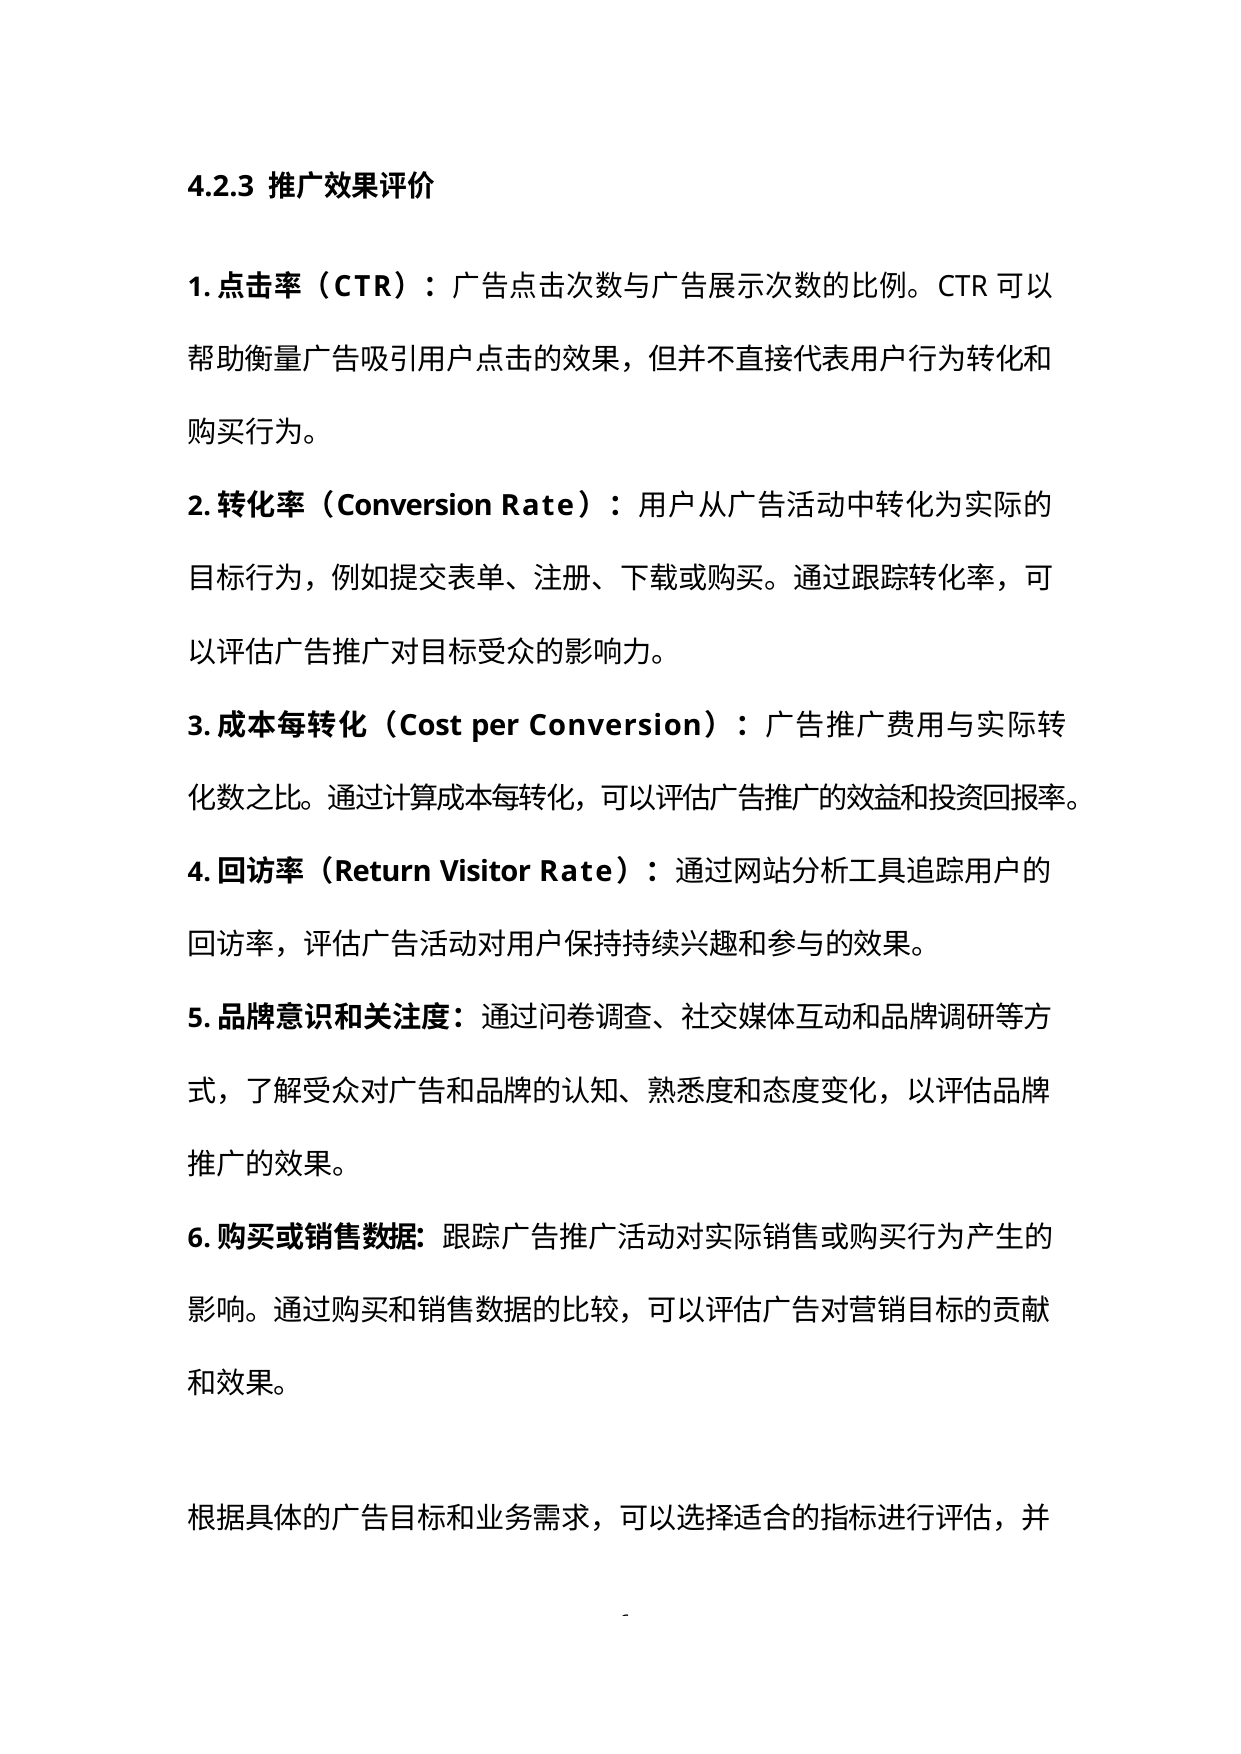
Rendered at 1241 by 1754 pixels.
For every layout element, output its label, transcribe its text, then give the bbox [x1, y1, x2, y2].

list 购买或销售数据：跟踪广告推广活动对实际销售或购买行为产生的影响。通过购买和销售数据的比较，可以评估广告对营销目标的贡献和效果。 [187, 1213, 1053, 1402]
list 品牌意识和关注度：通过问卷调查、社交媒体互动和品牌调研等方式，了解受众对广告和品牌的认知、熟悉度和态度变化，以评估品牌推广的效果。 [187, 994, 1053, 1182]
subtitle 推广效果评价 [187, 162, 1176, 204]
list 点击率（CTR）：广告点击次数与广告展示次数的比例。CTR 可以帮助衡量广告吸引用户点击的效果，但并不直接代表用户行为转化和购买行为。 [187, 262, 1053, 451]
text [187, 1473, 1053, 1537]
list 转化率（Conversion Rate）：用户从广告活动中转化为实际的目标行为，例如提交表单、注册、下载或购买。通过跟踪转化率，可以评估广告推广对目标受众的影响力。 [187, 482, 1053, 670]
list 成本每转化（Cost per Conversion）：广告推广费用与实际转化数之比。通过计算成本每转化，可以评估广告推广的效益和投资回报率。 [187, 701, 1067, 817]
list 回访率（Return Visitor Rate）：通过网站分析工具追踪用户的回访率，评估广告活动对用户保持持续兴趣和参与的效果。 [187, 848, 1053, 963]
